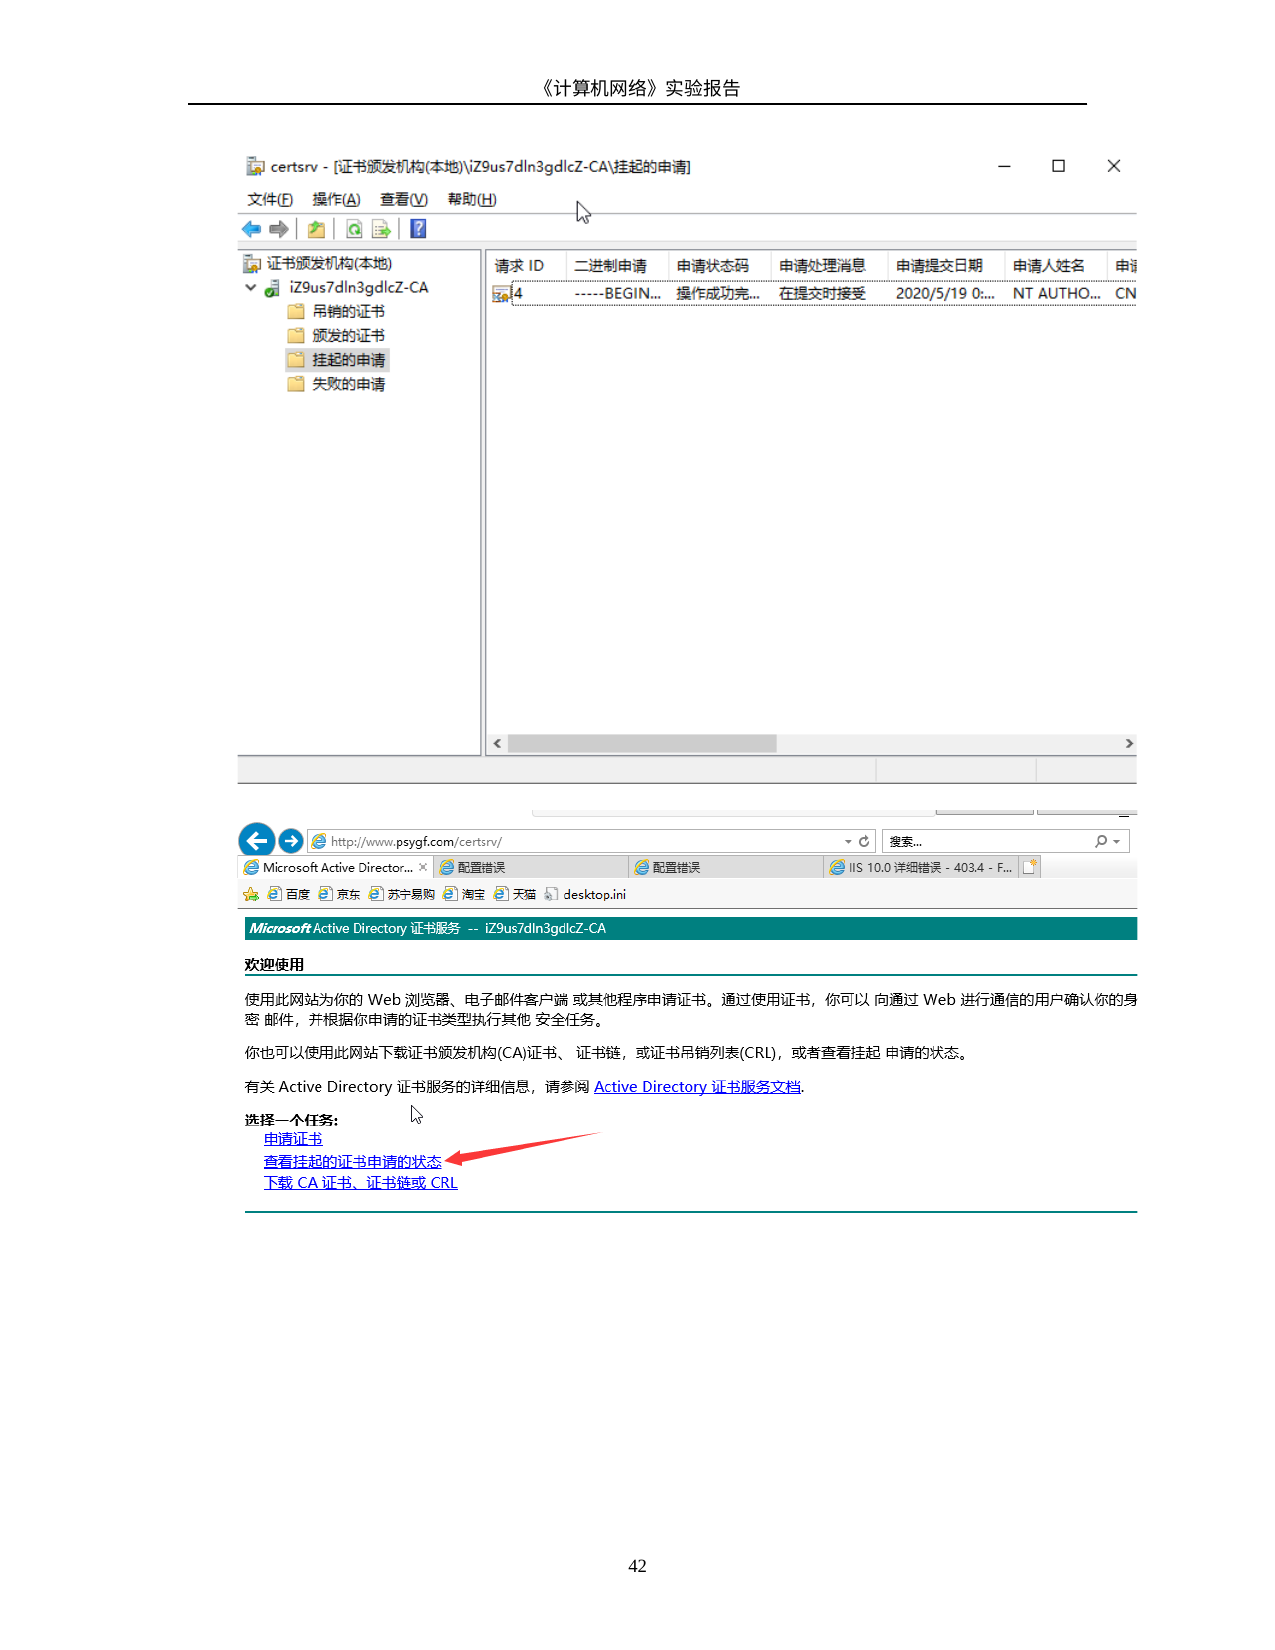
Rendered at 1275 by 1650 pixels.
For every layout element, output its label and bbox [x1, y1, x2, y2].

picture [237, 150, 1137, 784]
picture [237, 810, 1138, 1307]
